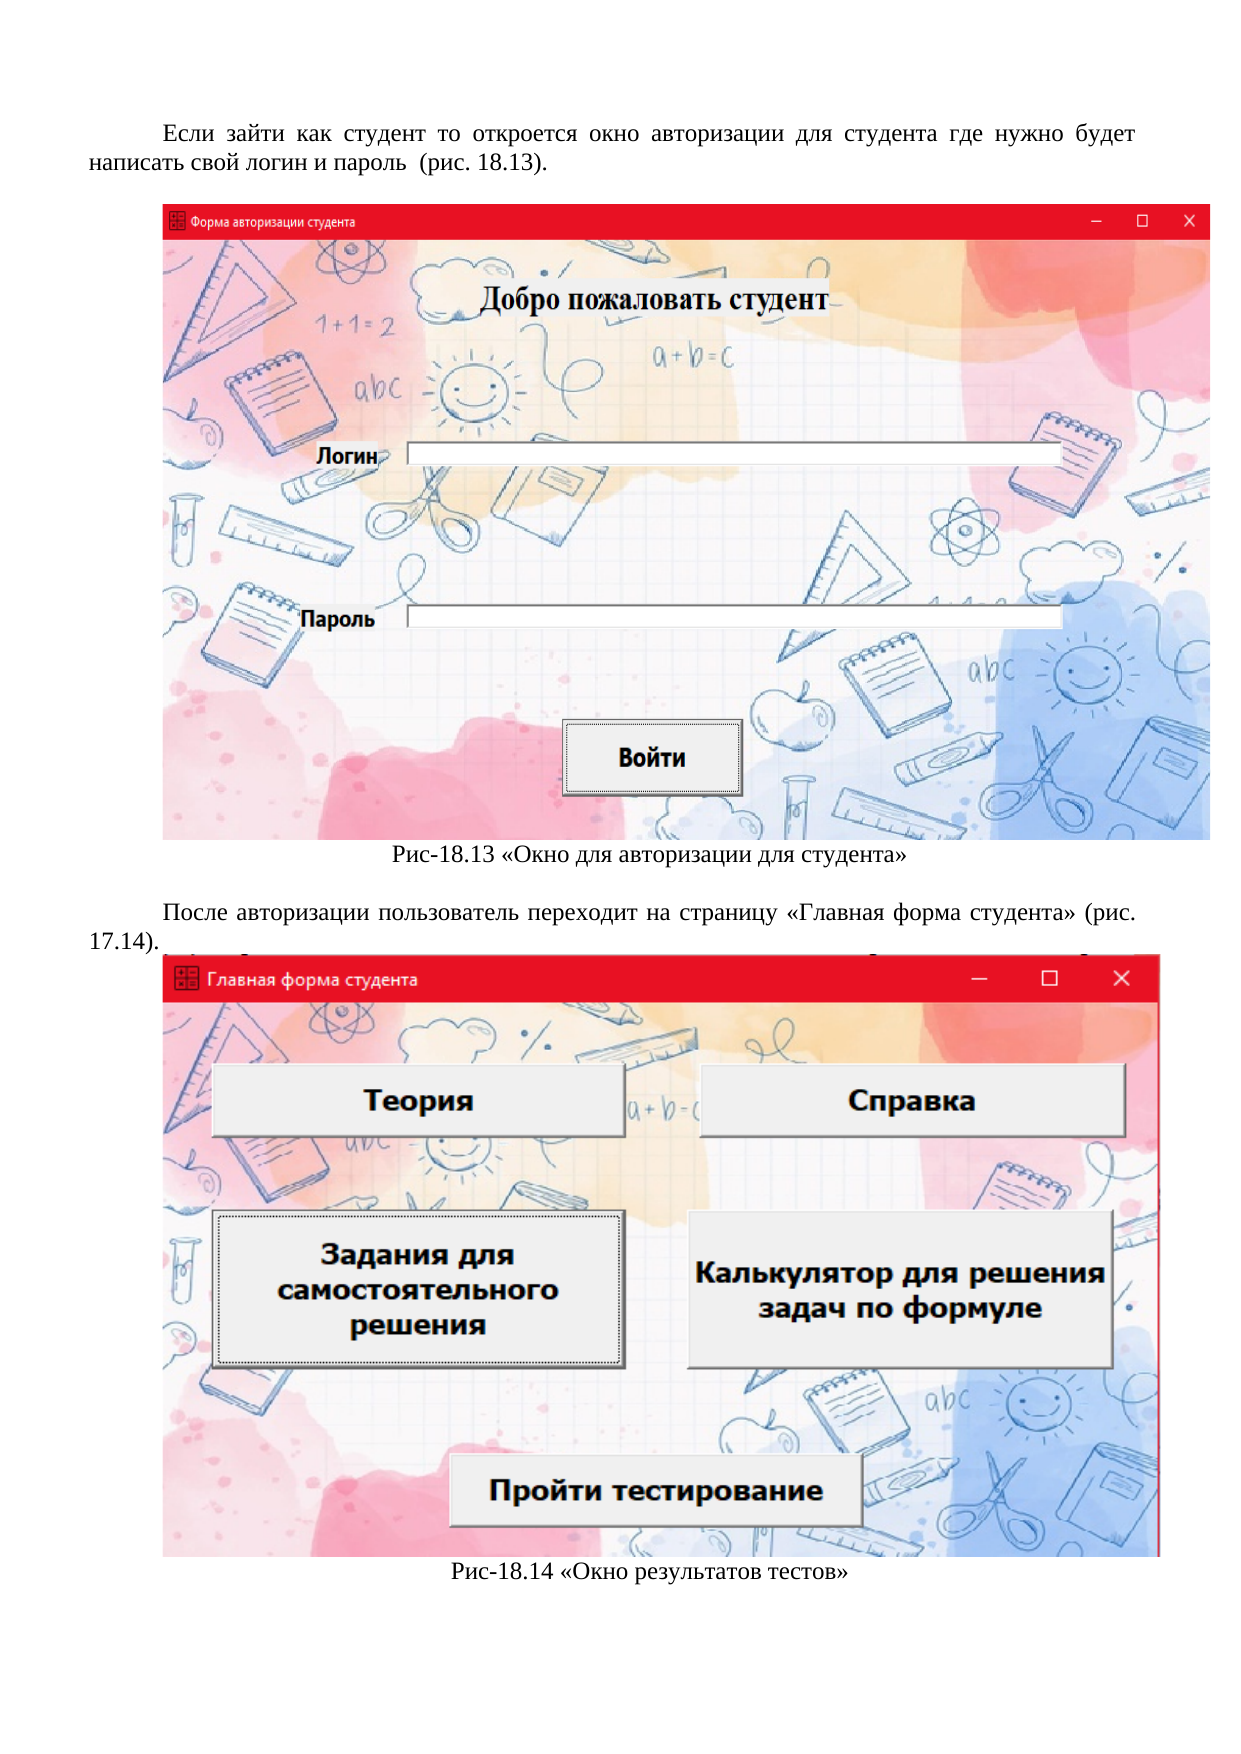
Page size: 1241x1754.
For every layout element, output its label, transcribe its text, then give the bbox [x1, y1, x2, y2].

text После авторизации пользователь переходит на страницу «Главная форма студента» (рис. 17.14). [88, 897, 1137, 954]
text Рис-18.13 «Окно для авторизации для студента» [88, 839, 1137, 868]
text Рис-18.14 «Окно результатов тестов» [88, 1556, 1137, 1585]
picture [162, 954, 1161, 1557]
picture [162, 204, 1210, 840]
text Если зайти как студент то откроется окно авторизации для студента где нужно будет написать свой логин и пароль (рис. 18.13). [88, 118, 1137, 176]
